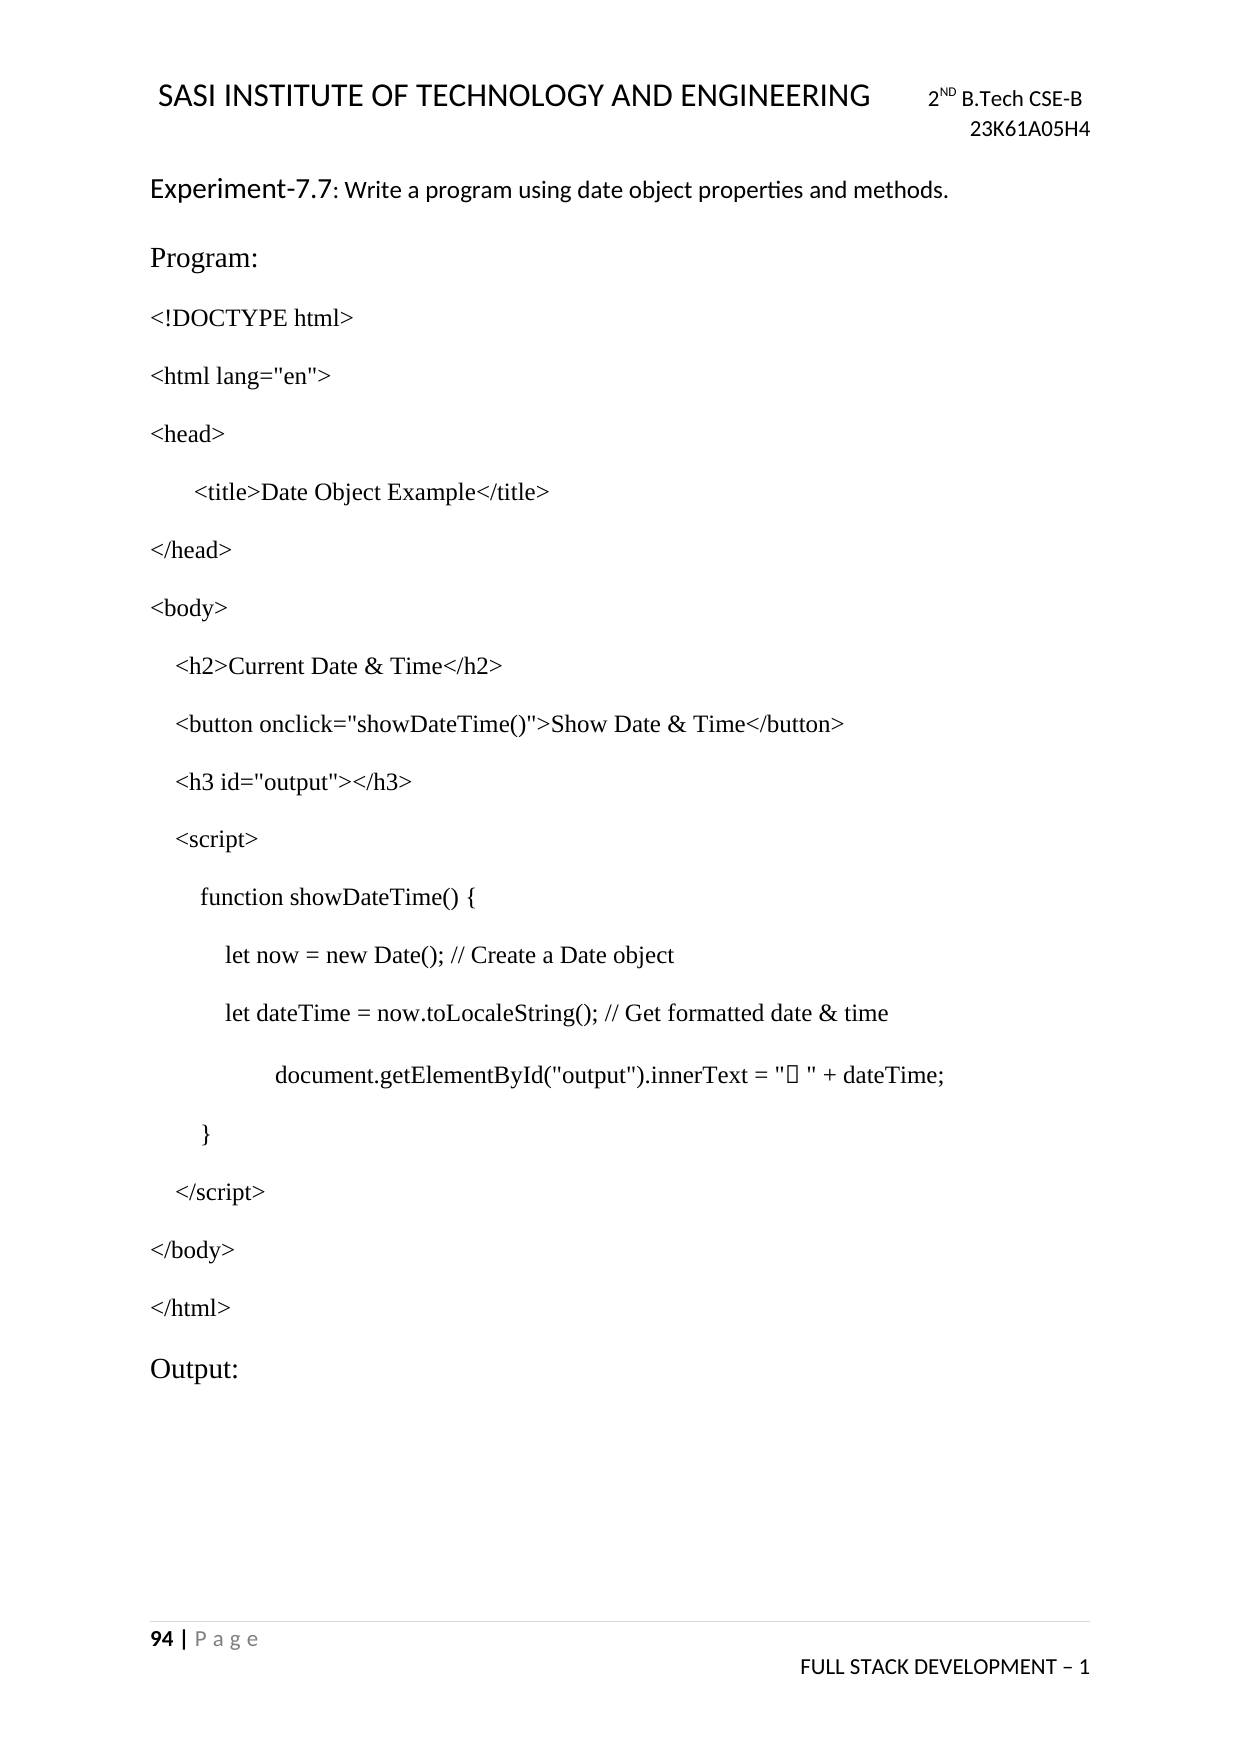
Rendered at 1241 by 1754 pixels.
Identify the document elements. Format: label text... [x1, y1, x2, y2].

text <head> [150, 419, 1090, 448]
text Output: [150, 1351, 1090, 1385]
text </head> [150, 535, 1090, 564]
text <script> [150, 824, 1090, 853]
text } [150, 1119, 1090, 1148]
text <h2>Current Date & Time</h2> [150, 651, 1090, 679]
text <body> [150, 593, 1090, 622]
text </html> [150, 1293, 1090, 1322]
text Program: [150, 241, 1090, 274]
text <title>Date Object Example</title> [150, 477, 1090, 506]
text document.getElementById("output").innerText = "📅 " + dateTime; [150, 1056, 1090, 1090]
text let now = new Date(); // Create a Date object [150, 940, 1090, 969]
text <html lang="en"> [150, 361, 1090, 390]
text Experiment-7.7: Write a program using date object properties and methods. [150, 171, 1090, 206]
text function showDateTime() { [150, 882, 1090, 911]
text <h3 id="output"></h3> [150, 767, 1090, 795]
text <!DOCTYPE html> [150, 303, 1090, 332]
text </script> [150, 1177, 1090, 1206]
text <button onclick="showDateTime()">Show Date & Time</button> [150, 709, 1090, 737]
text let dateTime = now.toLocaleString(); // Get formatted date & time [150, 998, 1090, 1027]
text </body> [150, 1235, 1090, 1264]
